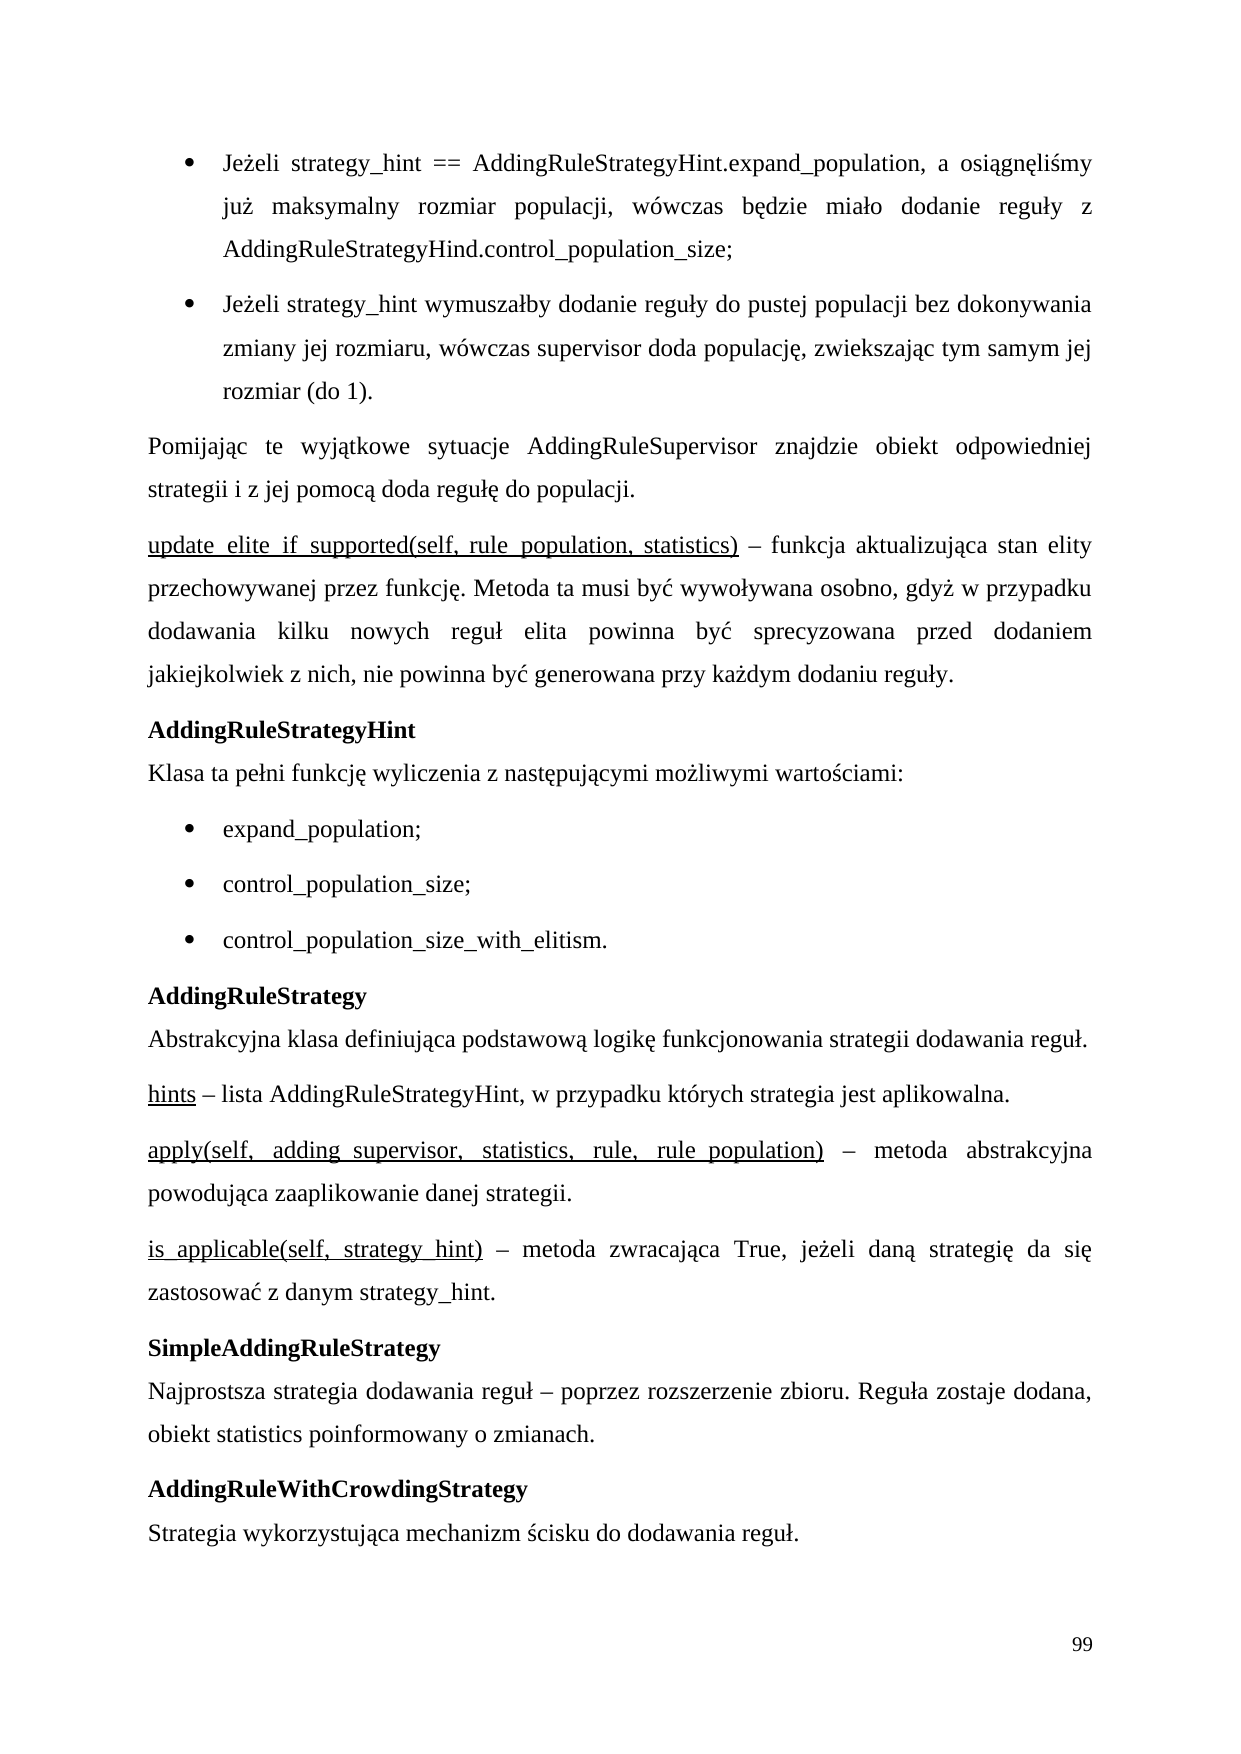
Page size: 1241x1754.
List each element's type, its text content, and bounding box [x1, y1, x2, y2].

text Strategia wykorzystująca mechanizm ścisku do dodawania reguł. [148, 1518, 1093, 1546]
text AddingRuleStrategyHint [148, 715, 1093, 744]
text is_applicable(self, strategy_hint) – metoda zwracająca True, jeżeli daną strategię da się zastosować z danym strategy_hint. [148, 1234, 1093, 1306]
list control_population_size_with_elitism. [185, 925, 1093, 954]
list expand_population; [185, 814, 1093, 843]
text hints – lista AddingRuleStrategyHint, w przypadku których strategia jest aplikowalna. [148, 1079, 1093, 1108]
text Pomijając te wyjątkowe sytuacje AddingRuleSupervisor znajdzie obiekt odpowiedniej strategii i z jej pomocą doda regułę do populacji. [148, 431, 1093, 503]
text Klasa ta pełni funkcję wyliczenia z następującymi możliwymi wartościami: [148, 758, 1093, 787]
text Najprostsza strategia dodawania reguł – poprzez rozszerzenie zbioru. Reguła zostaje dodana, obiekt statistics poinformowany o zmianach. [148, 1376, 1093, 1448]
text SimpleAddingRuleStrategy [148, 1333, 1093, 1361]
list Jeżeli strategy_hint wymuszałby dodanie reguły do pustej populacji bez dokonywania zmiany jej rozmiaru, wówczas supervisor doda populację, zwiekszając tym samym jej rozmiar (do 1). [185, 289, 1093, 404]
text update_elite_if_supported(self, rule_population, statistics) – funkcja aktualizująca stan elity przechowywanej przez funkcję. Metoda ta musi być wywoływana osobno, gdyż w przypadku dodawania kilku nowych reguł elita powinna być sprecyzowana przed dodaniem jakiejkolwiek z nich, nie powinna być generowana przy każdym dodaniu reguły. [148, 530, 1093, 688]
list Jeżeli strategy_hint == AddingRuleStrategyHint.expand_population, a osiągnęliśmy już maksymalny rozmiar populacji, wówczas będzie miało dodanie reguły z AddingRuleStrategyHind.control_population_size; [185, 148, 1093, 263]
text Abstrakcyjna klasa definiująca podstawową logikę funkcjonowania strategii dodawania reguł. [148, 1024, 1093, 1053]
text AddingRuleWithCrowdingStrategy [148, 1474, 1093, 1503]
text AddingRuleStrategy [148, 981, 1093, 1009]
text apply(self, adding_supervisor, statistics, rule, rule_population) – metoda abstrakcyjna powodująca zaaplikowanie danej strategii. [148, 1135, 1093, 1207]
list control_population_size; [185, 869, 1093, 898]
